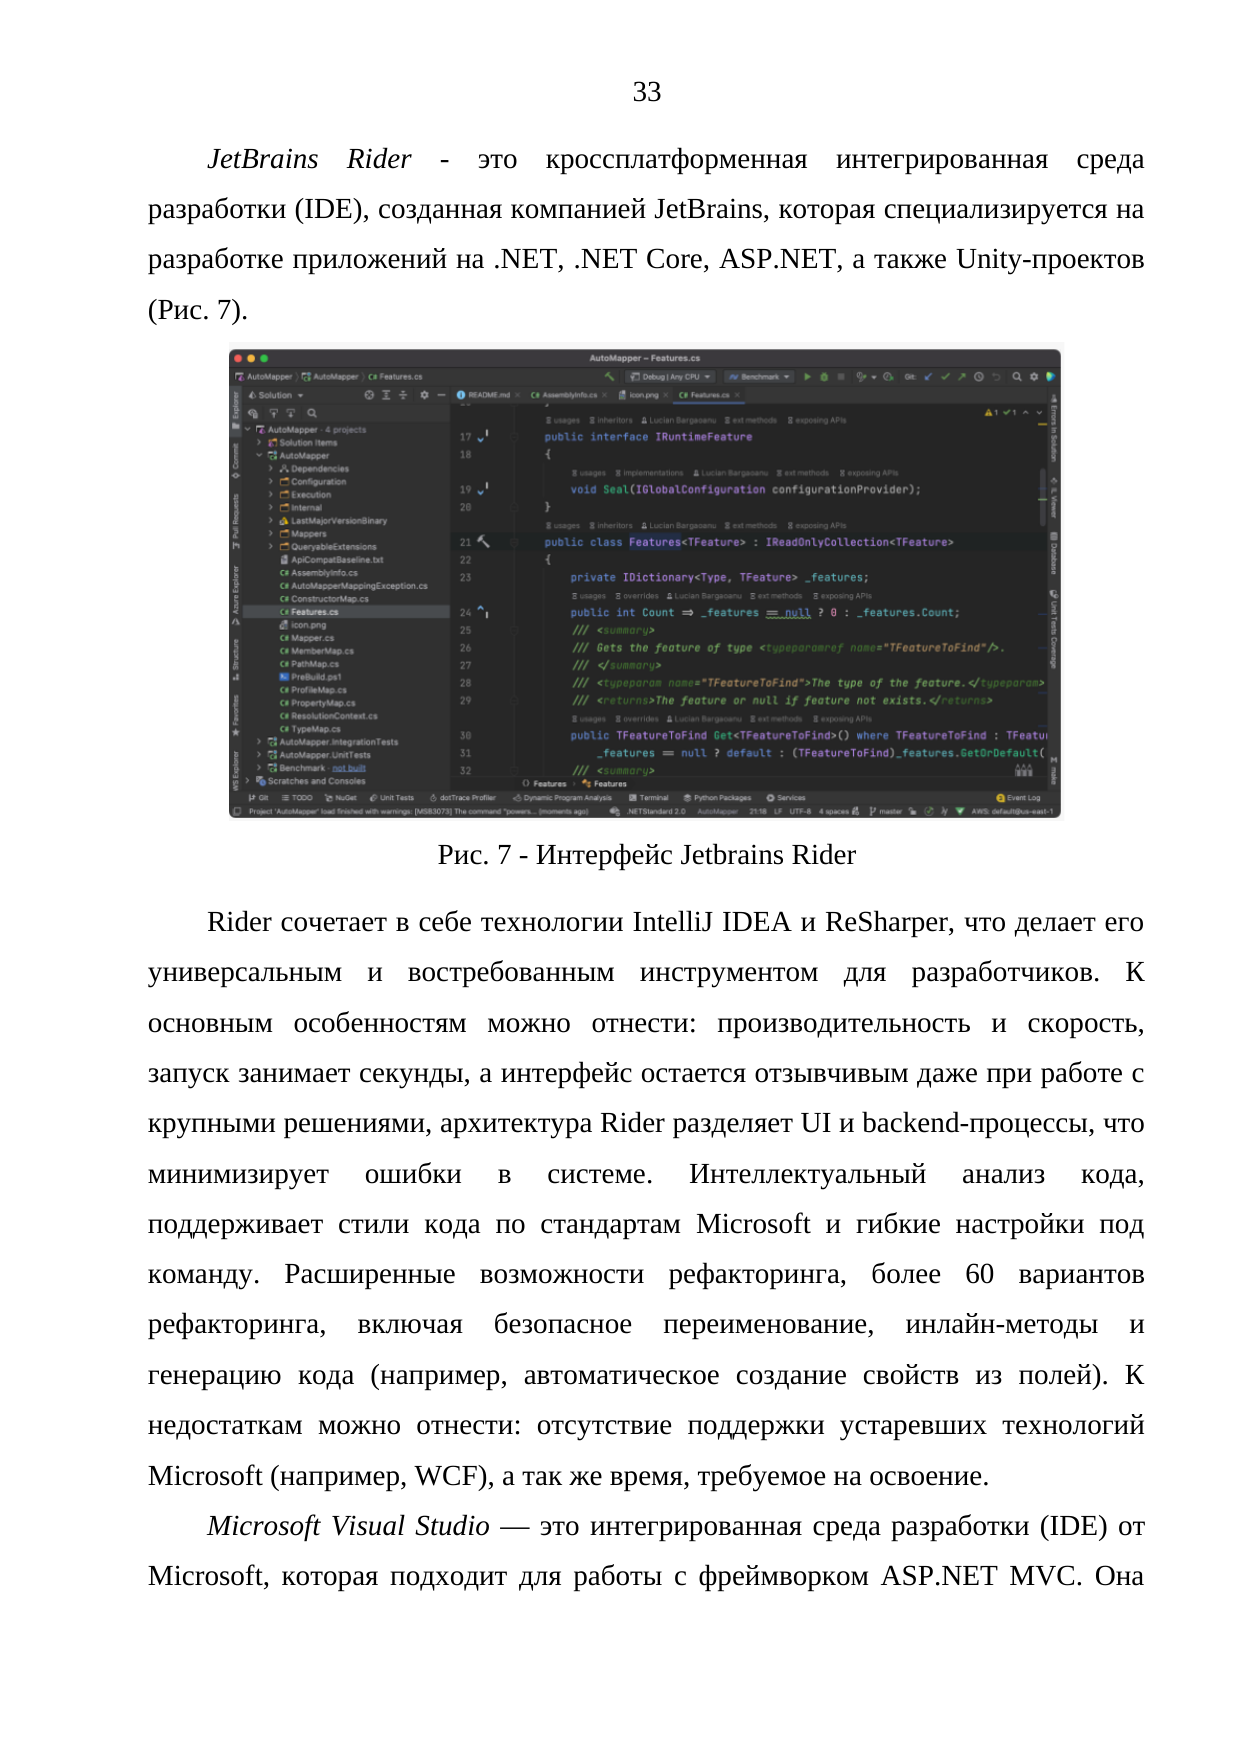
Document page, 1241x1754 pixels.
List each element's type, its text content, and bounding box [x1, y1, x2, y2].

text JetBrains Rider - это кроссплатформенная интегрированная среда разработки (IDE), созданная компанией JetBrains, которая специализируется на разработке приложений на .NET, .NET Core, ASP.NET, а также Unity-проектов (Рис. 7). [148, 141, 1146, 325]
picture [229, 342, 1065, 821]
text Rider сочетает в себе технологии IntelliJ IDEA и ReSharper, что делает его универсальным и востребованным инструментом для разработчиков. К основным особенностям можно отнести: производительность и скорость, запуск занимает секунды, а интерфейс остается отзывчивым даже при работе с крупными решениями, архитектура Rider разделяет UI и backend-процессы, что минимизирует ошибки в системе. Интеллектуальный анализ кода, поддерживает стили кода по стандартам Microsoft и гибкие настройки под команду. Расширенные возможности рефакторинга, более 60 вариантов рефакторинга, включая безопасное переименование, инлайн-методы и генерацию кода (например, автоматическое создание свойств из полей). К недостаткам можно отнести: отсутствие поддержки устаревших технологий Microsoft (например, WCF), а так же время, требуемое на освоение. [148, 904, 1146, 1491]
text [148, 1508, 1146, 1592]
text Рис. 7 - Интерфейс Jetbrains Rider [148, 837, 1146, 871]
